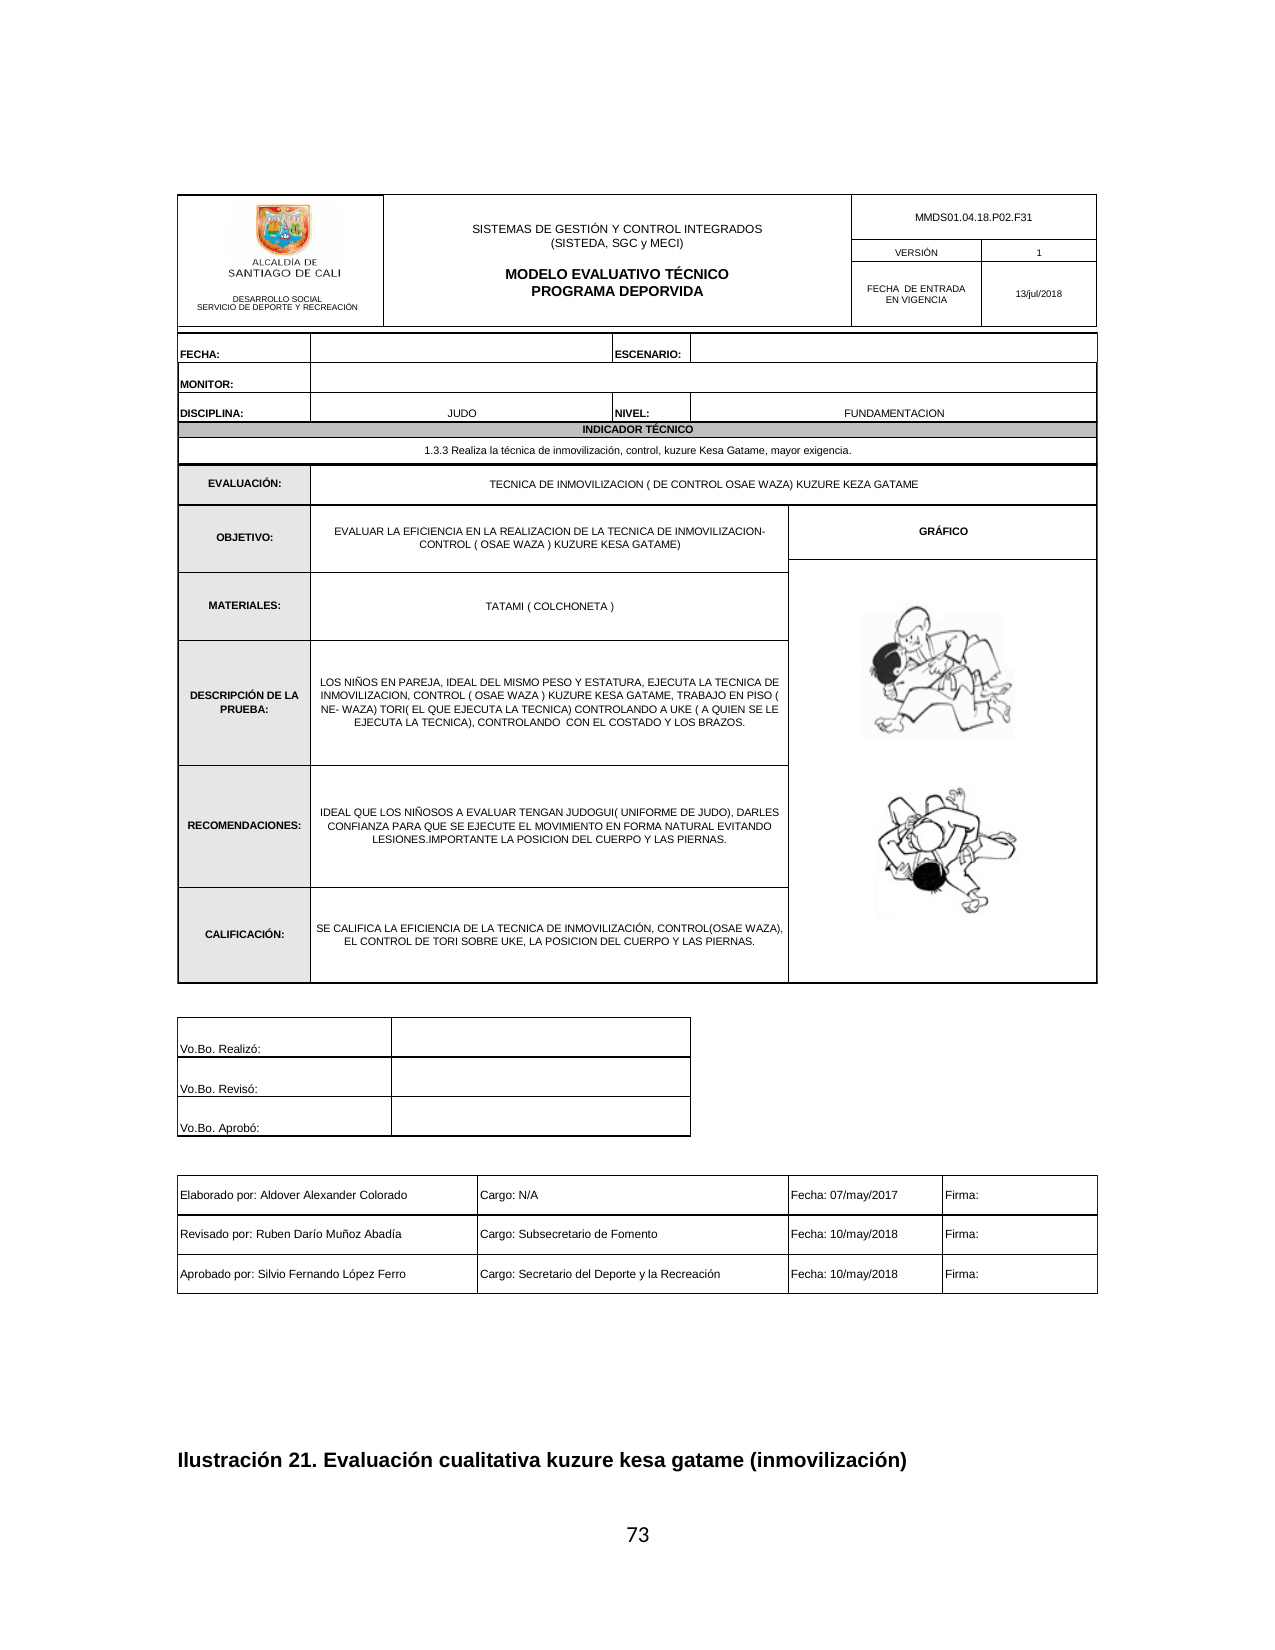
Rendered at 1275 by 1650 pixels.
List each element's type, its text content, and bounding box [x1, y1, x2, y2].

text Ilustración 21. Evaluación cualitativa kuzure kesa gatame (inmovilización) [177, 1448, 1098, 1472]
